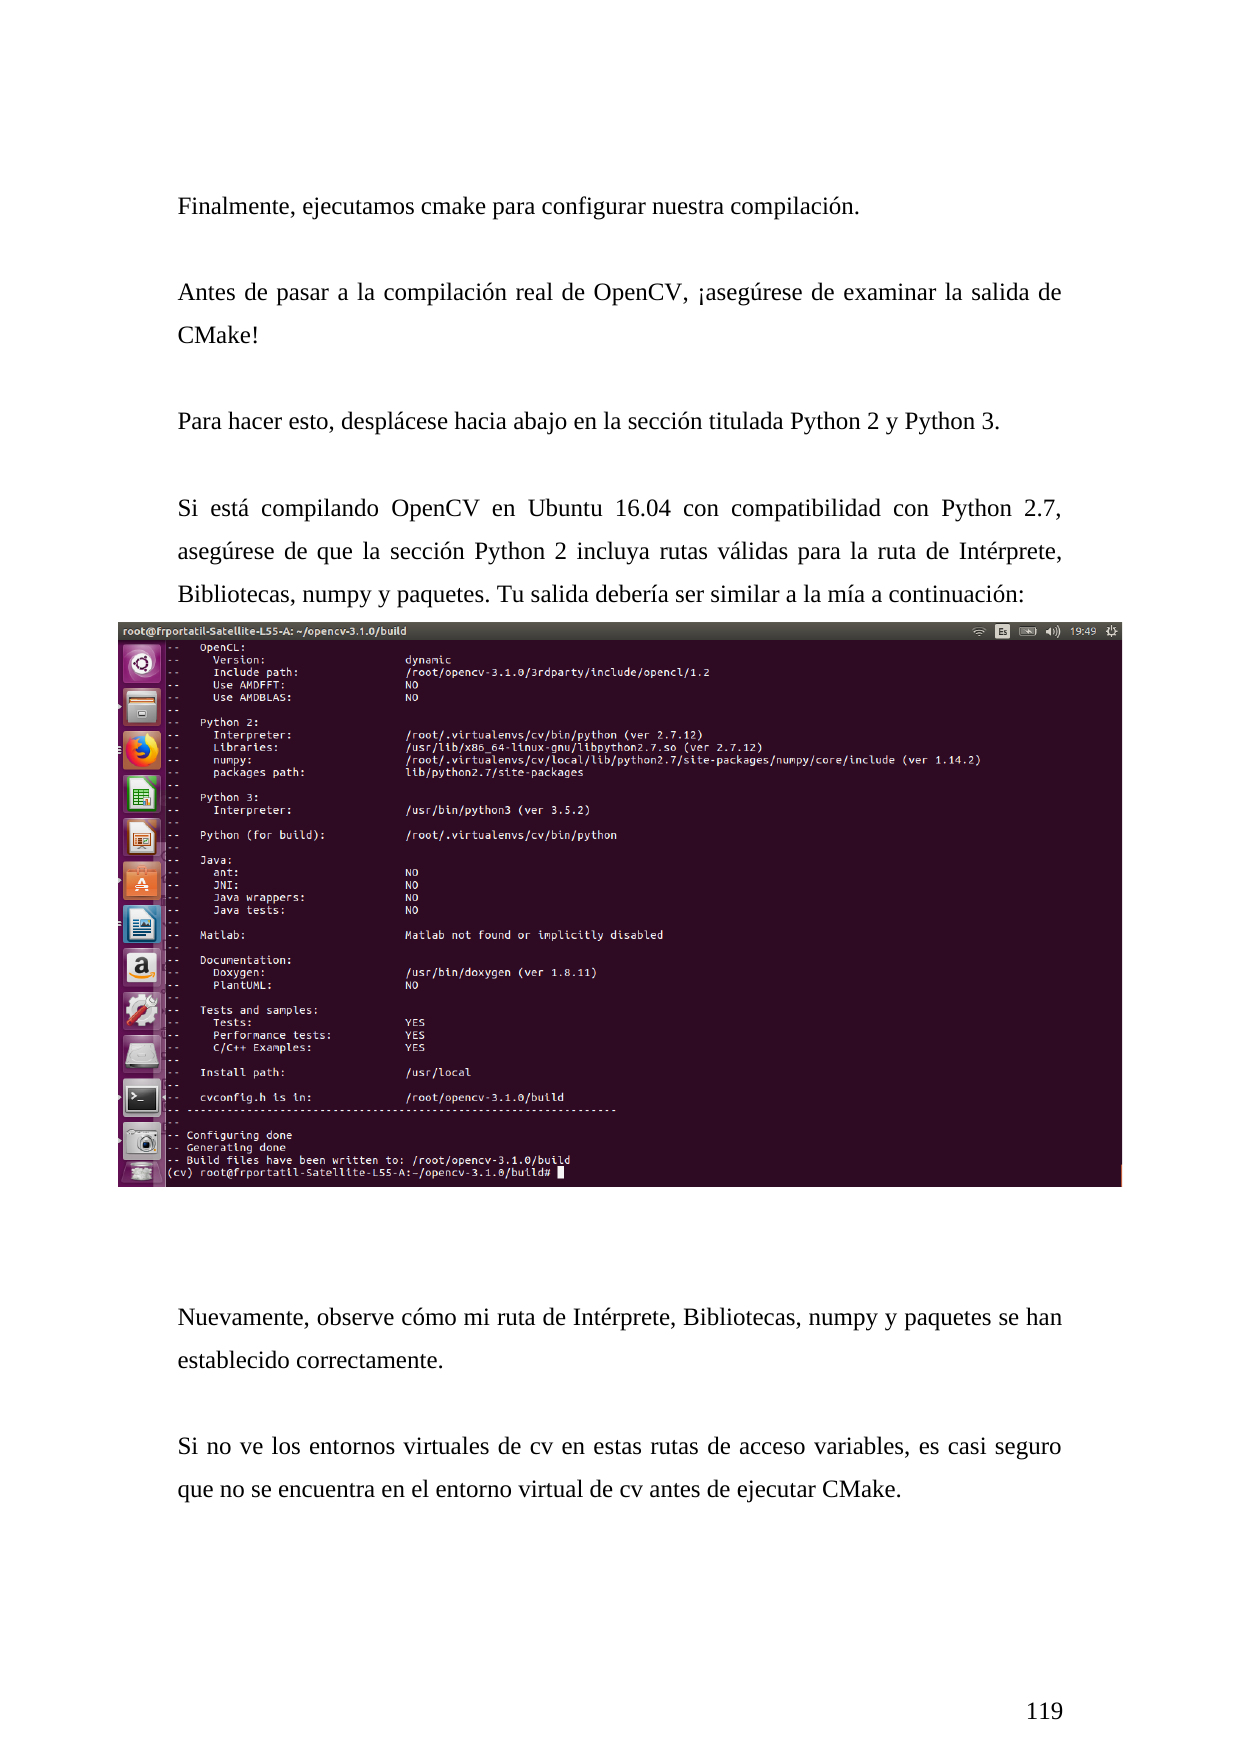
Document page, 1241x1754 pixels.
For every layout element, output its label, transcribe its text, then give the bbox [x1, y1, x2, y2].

text Nuevamente, observe cómo mi ruta de Intérprete, Bibliotecas, numpy y paquetes se han establecido correctamente. [177, 1302, 1063, 1373]
text Finalmente, ejecutamos cmake para configurar nuestra compilación. [177, 191, 1063, 219]
text Si está compilando OpenCV en Ubuntu 16.04 con compatibilidad con Python 2.7, asegúrese de que la sección Python 2 incluya rutas válidas para la ruta de Intérprete, Bibliotecas, numpy y paquetes. Tu salida debería ser similar a la mía a continuación: [177, 493, 1063, 608]
picture [118, 622, 1123, 1187]
text Antes de pasar a la compilación real de OpenCV, ¡asegúrese de examinar la salida de CMake! [177, 277, 1063, 349]
text Si no ve los entornos virtuales de cv en estas rutas de acceso variables, es casi seguro que no se encuentra en el entorno virtual de cv antes de ejecutar CMake. [177, 1431, 1063, 1503]
text Para hacer esto, desplácese hacia abajo en la sección titulada Python 2 y Python 3. [177, 406, 1063, 435]
